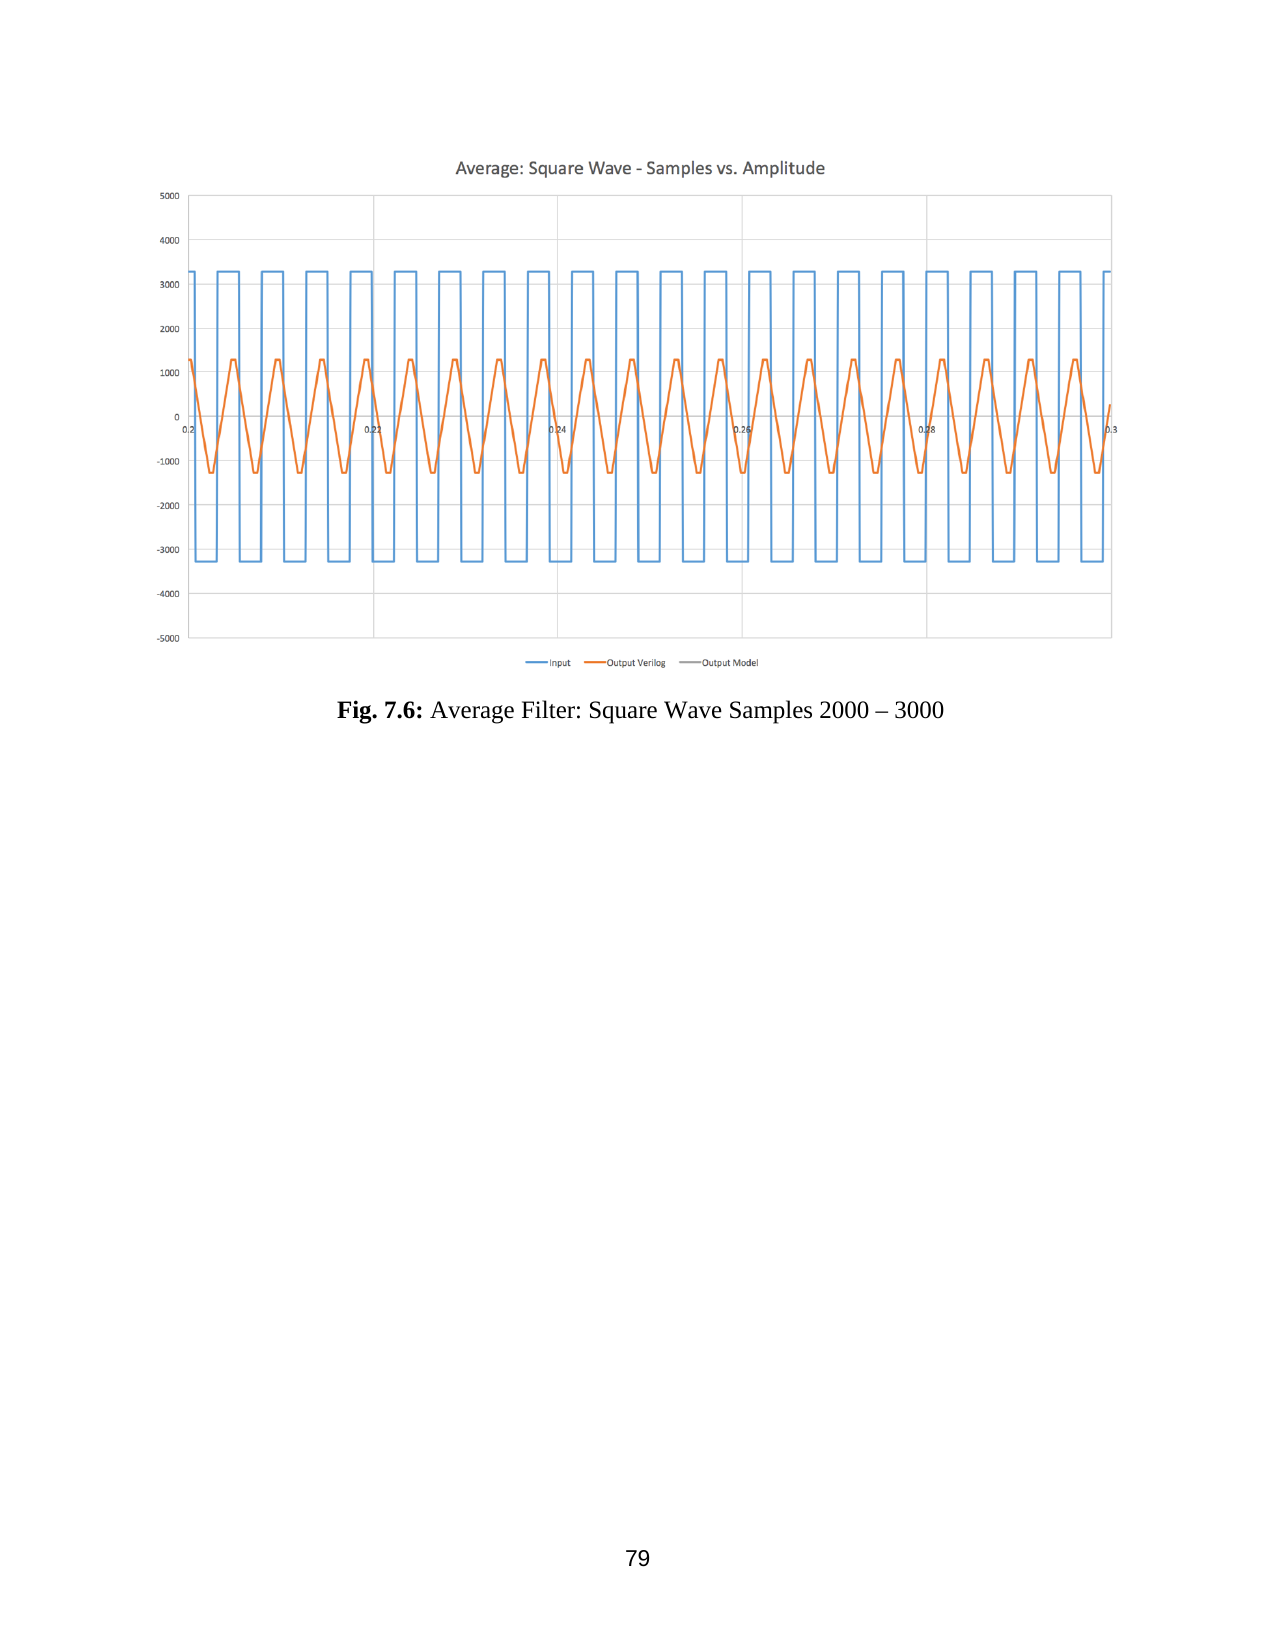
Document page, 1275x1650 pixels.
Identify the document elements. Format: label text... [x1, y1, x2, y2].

text Fig. 7.6: Average Filter: Square Wave Samples 2000 – 3000 [150, 696, 1125, 724]
picture [150, 150, 1125, 677]
